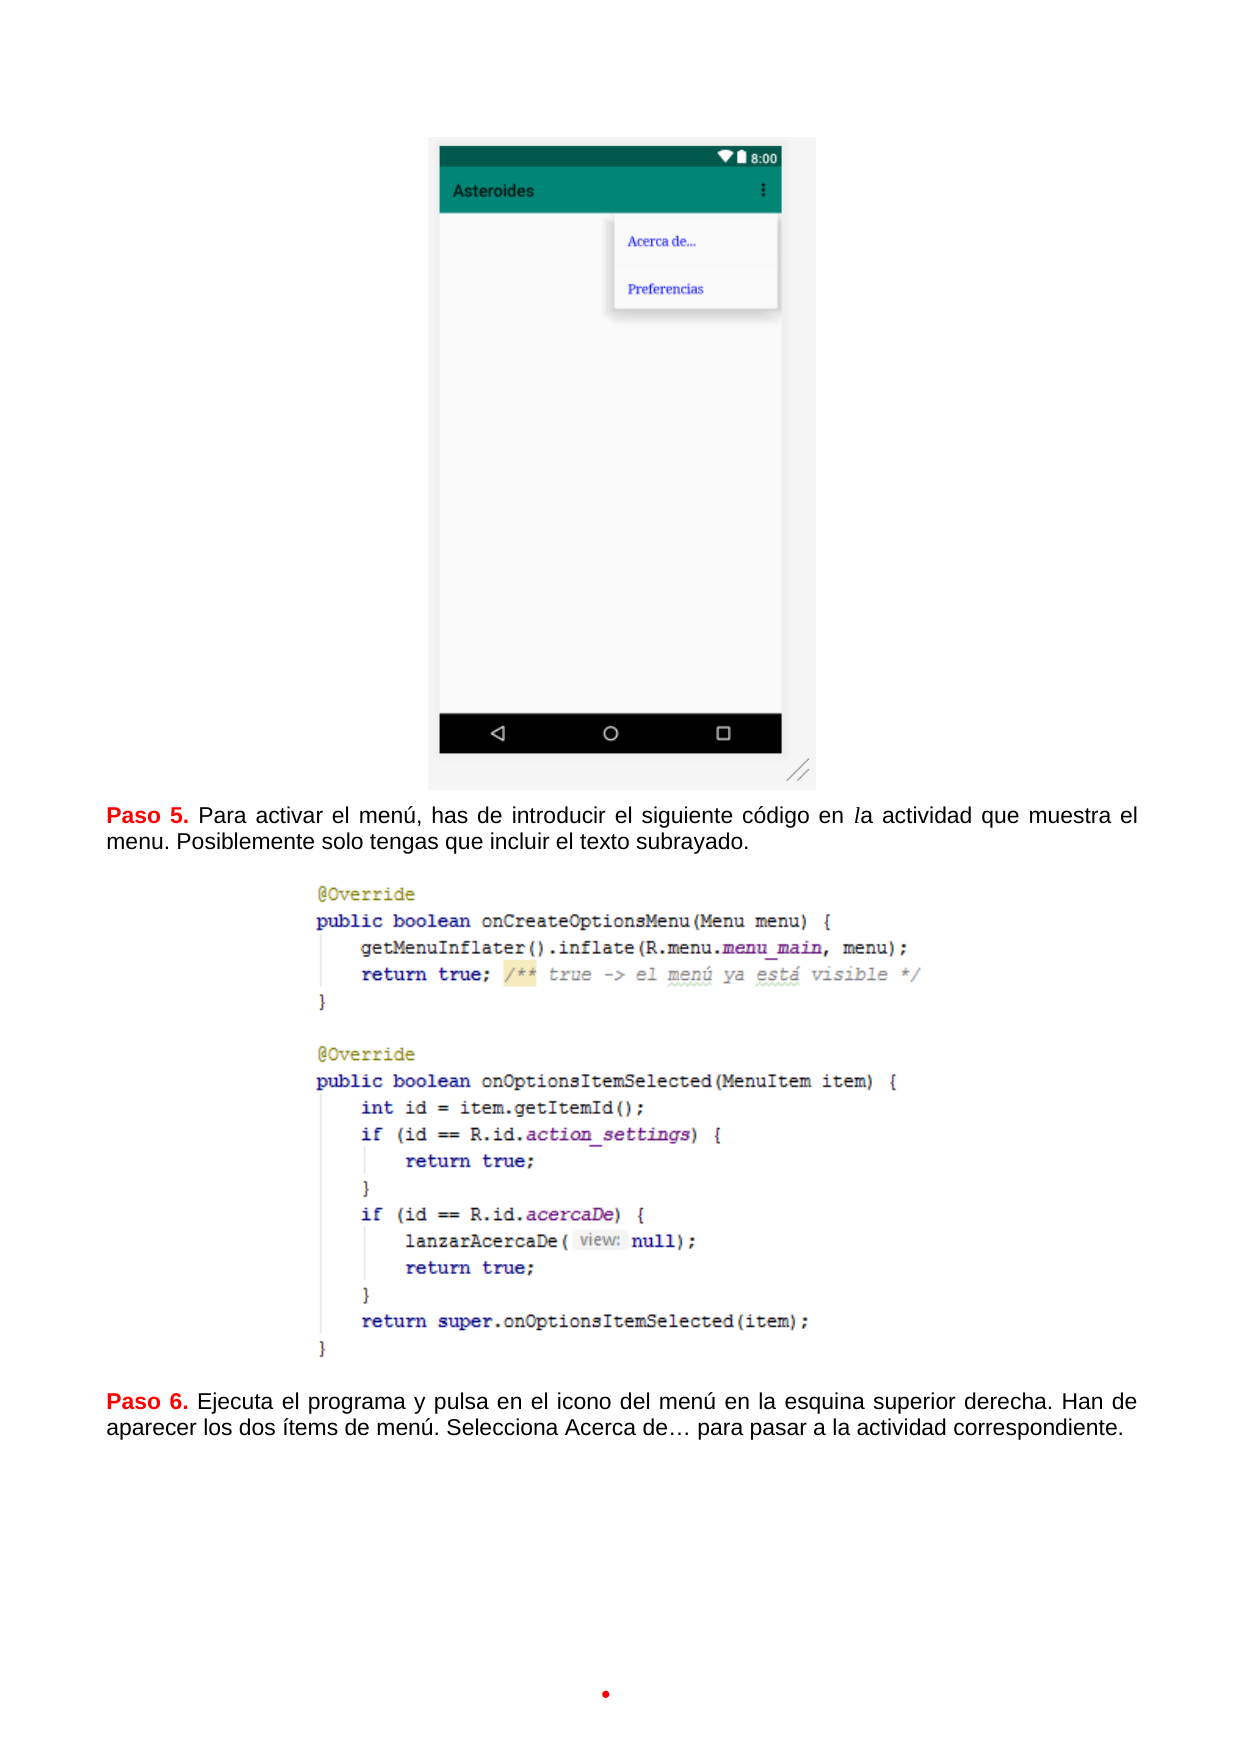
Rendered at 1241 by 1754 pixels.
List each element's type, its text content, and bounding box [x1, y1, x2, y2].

text Paso 5. Para activar el menú, has de introducir el siguiente código en la actividad que muestra el menu. Posiblemente solo tengas que incluir el texto subrayado. [106, 802, 1138, 854]
picture [301, 867, 944, 1376]
picture [428, 137, 817, 790]
text Paso 6. Ejecuta el programa y pulsa en el icono del menú en la esquina superior derecha. Han de aparecer los dos ítems de menú. Selecciona Acerca de… para pasar a la actividad correspondiente. [106, 1388, 1138, 1440]
